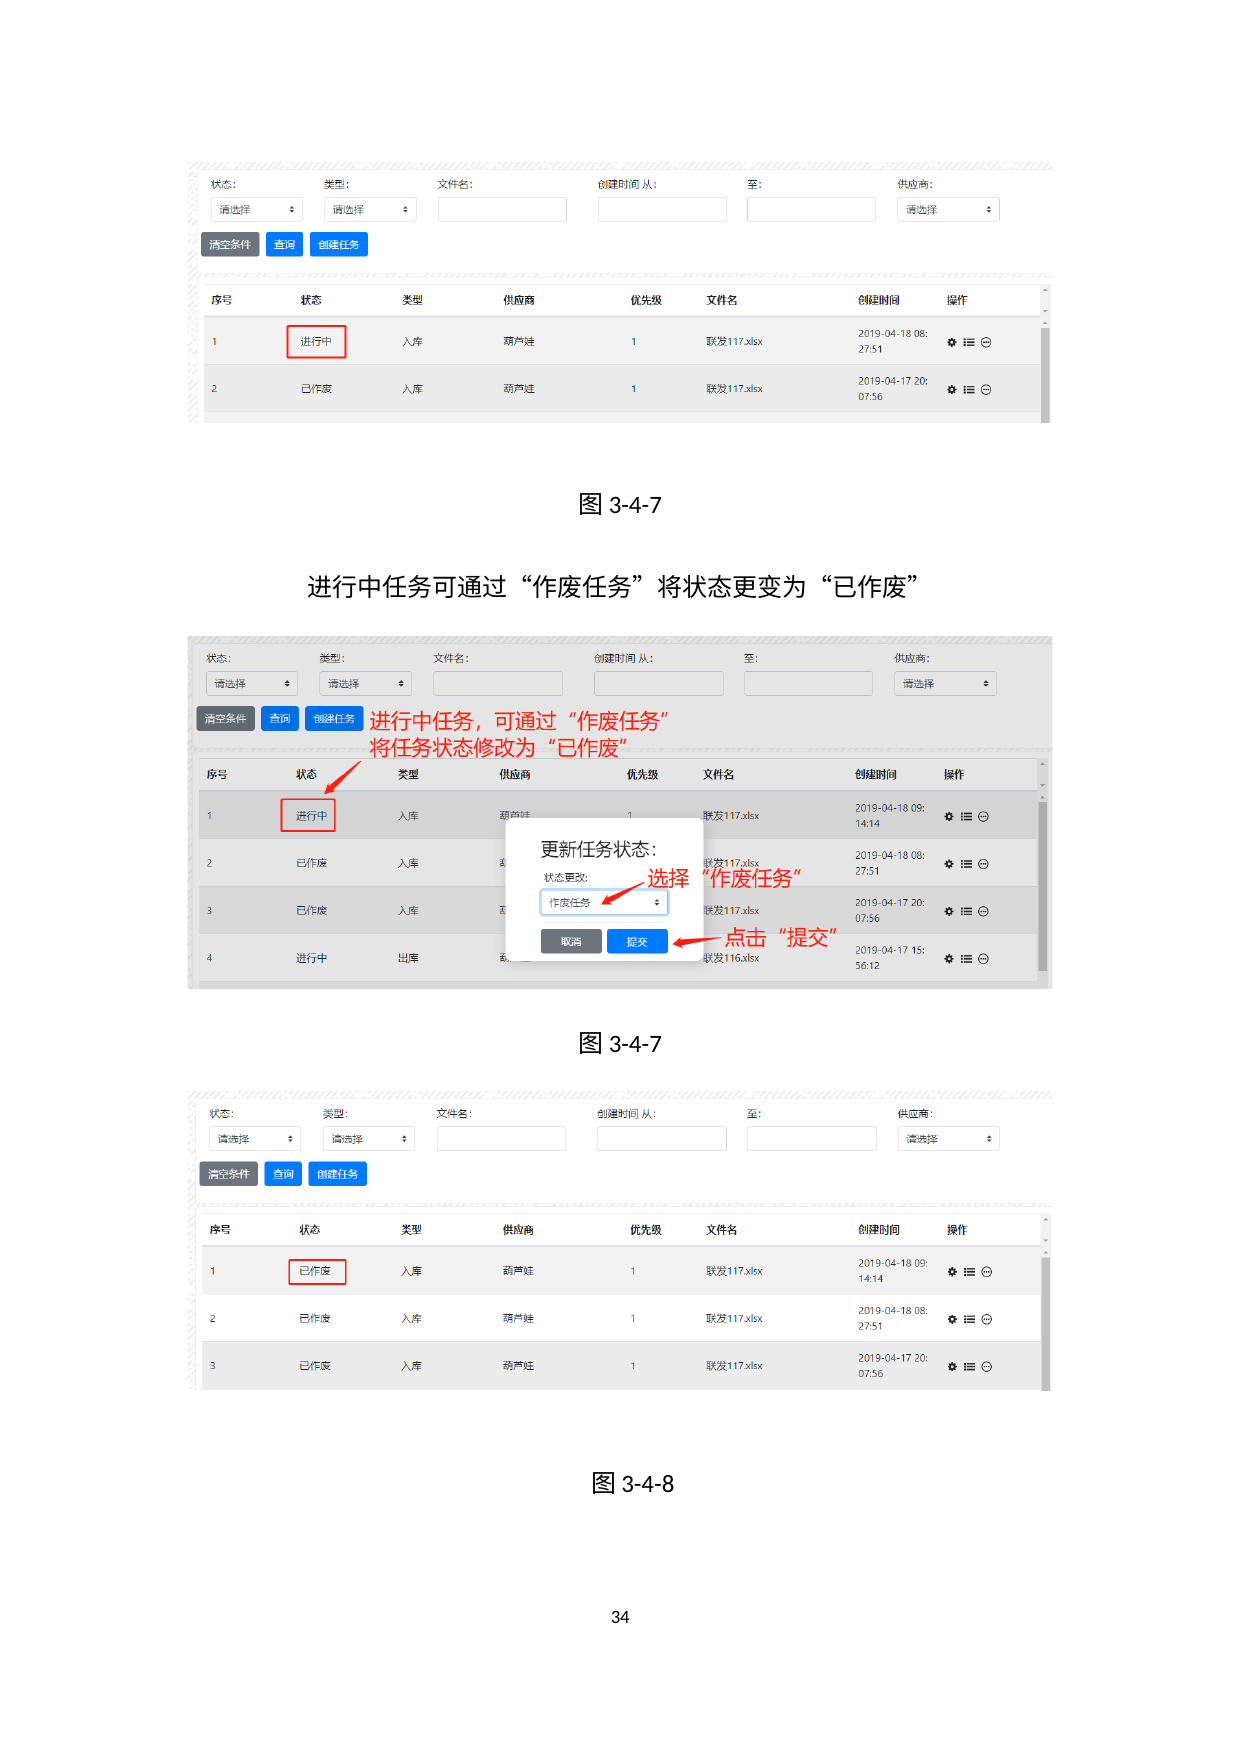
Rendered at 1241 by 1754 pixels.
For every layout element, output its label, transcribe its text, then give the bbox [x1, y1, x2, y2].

picture [188, 162, 1053, 423]
text 图3-4-7 [187, 1009, 1053, 1074]
picture [187, 636, 1053, 989]
text 图3-4-7 [187, 470, 1053, 535]
picture [187, 1091, 1053, 1391]
text 图3-4-8 [187, 1391, 1053, 1514]
text 进行中任务可通过“作废任务”将状态更变为“已作废” [187, 553, 1053, 618]
